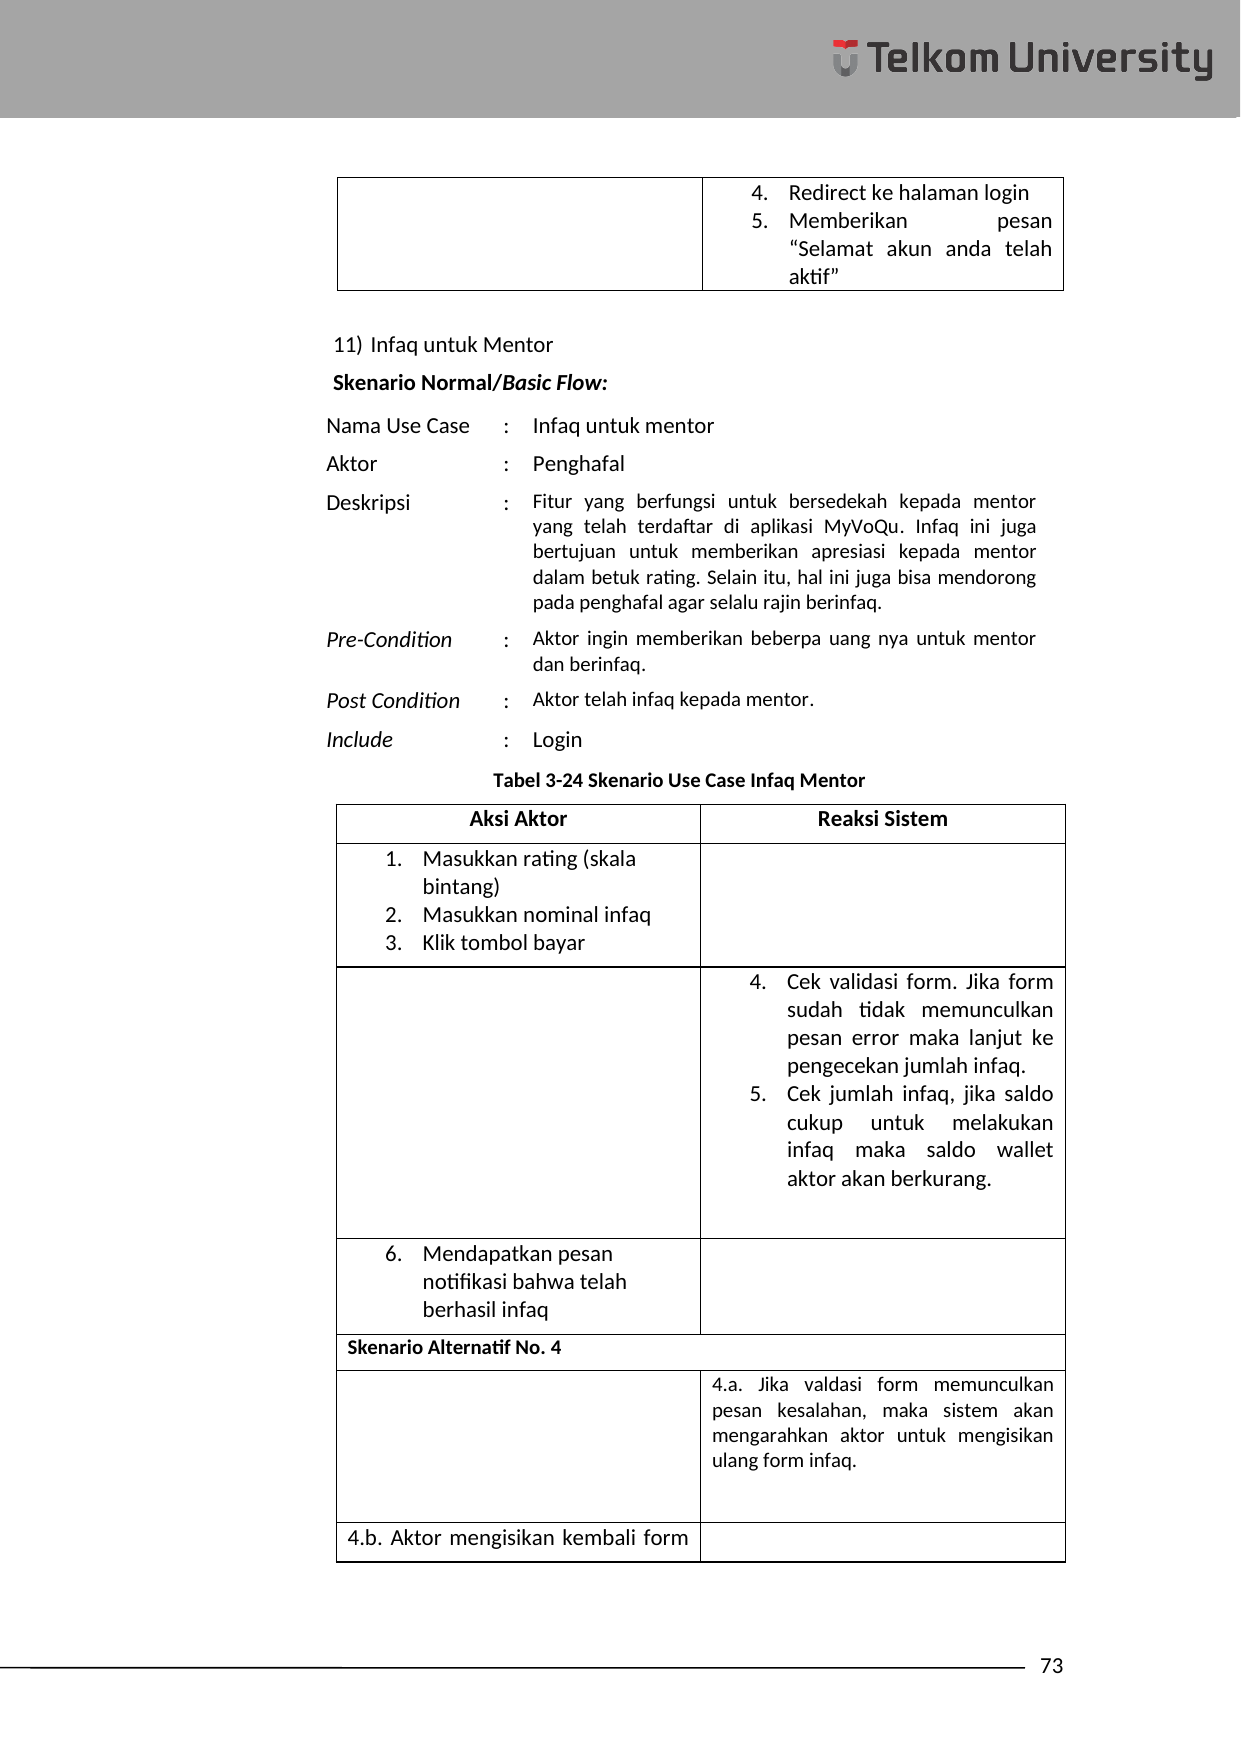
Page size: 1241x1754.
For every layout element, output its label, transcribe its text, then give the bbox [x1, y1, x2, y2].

table_header Aksi Aktor [337, 805, 700, 843]
table_cell : [492, 725, 521, 763]
table_cell Cek validasi form. Jika form sudah tidak memunculkan pesan error maka lanjut ke pengecekan jumlah infaq. Cek jumlah infaq, jika saldo cukup untuk melakukan infaq maka saldo wallet aktor akan berkurang. [701, 968, 1065, 1238]
table_cell Mendapatkan pesan notifikasi bahwa telah berhasil infaq [337, 1239, 700, 1333]
table_header : [492, 411, 521, 449]
table_cell Skenario Alternatif No. 4 [337, 1335, 1065, 1370]
table_cell : [492, 488, 521, 625]
table_cell [337, 968, 700, 1238]
table_cell Fitur yang berfungsi untuk bersedekah kepada mentor yang telah terdaftar di aplikasi MyVoQu. Infaq ini juga bertujuan untuk memberikan apresiasi kepada mentor dalam betuk rating. Selain itu, hal ini juga bisa mendorong pada penghafal agar selalu rajin berinfaq. [521, 488, 1048, 625]
table_cell : [492, 625, 521, 687]
table_cell : [492, 449, 521, 488]
table_cell Penghafal [521, 449, 1048, 488]
text Skenario Normal/Basic Flow: [333, 368, 1063, 396]
table_cell Redirect ke halaman login Memberikan pesan “Selamat akun anda telah aktif” [703, 178, 1063, 290]
picture [833, 40, 1213, 81]
table_cell Login [521, 725, 1048, 763]
list Infaq untuk Mentor [333, 330, 1063, 358]
table_header Nama Use Case [315, 411, 492, 449]
table_cell Aktor telah infaq kepada mentor. [521, 687, 1048, 725]
table_cell [701, 844, 1065, 966]
table_cell [338, 178, 702, 290]
table_cell Masukkan rating (skala bintang) Masukkan nominal infaq Klik tombol bayar [337, 844, 700, 966]
table_cell [701, 1239, 1065, 1333]
table_cell Deskripsi [315, 488, 492, 625]
table_cell Include [315, 725, 492, 763]
table_cell Aktor ingin memberikan beberpa uang nya untuk mentor dan berinfaq. [521, 625, 1048, 687]
table_header Reaksi Sistem [701, 805, 1065, 843]
table_cell 4.a. Jika valdasi form memunculkan pesan kesalahan, maka sistem akan mengarahkan aktor untuk mengisikan ulang form infaq. [701, 1371, 1065, 1522]
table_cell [337, 1523, 700, 1561]
table_cell Post Condition [315, 687, 492, 725]
table_cell [337, 1371, 700, 1522]
table_cell Pre-Condition [315, 625, 492, 687]
table_cell : [492, 687, 521, 725]
table_cell [701, 1523, 1065, 1561]
table_cell Aktor [315, 449, 492, 488]
table_header Infaq untuk mentor [521, 411, 1048, 449]
